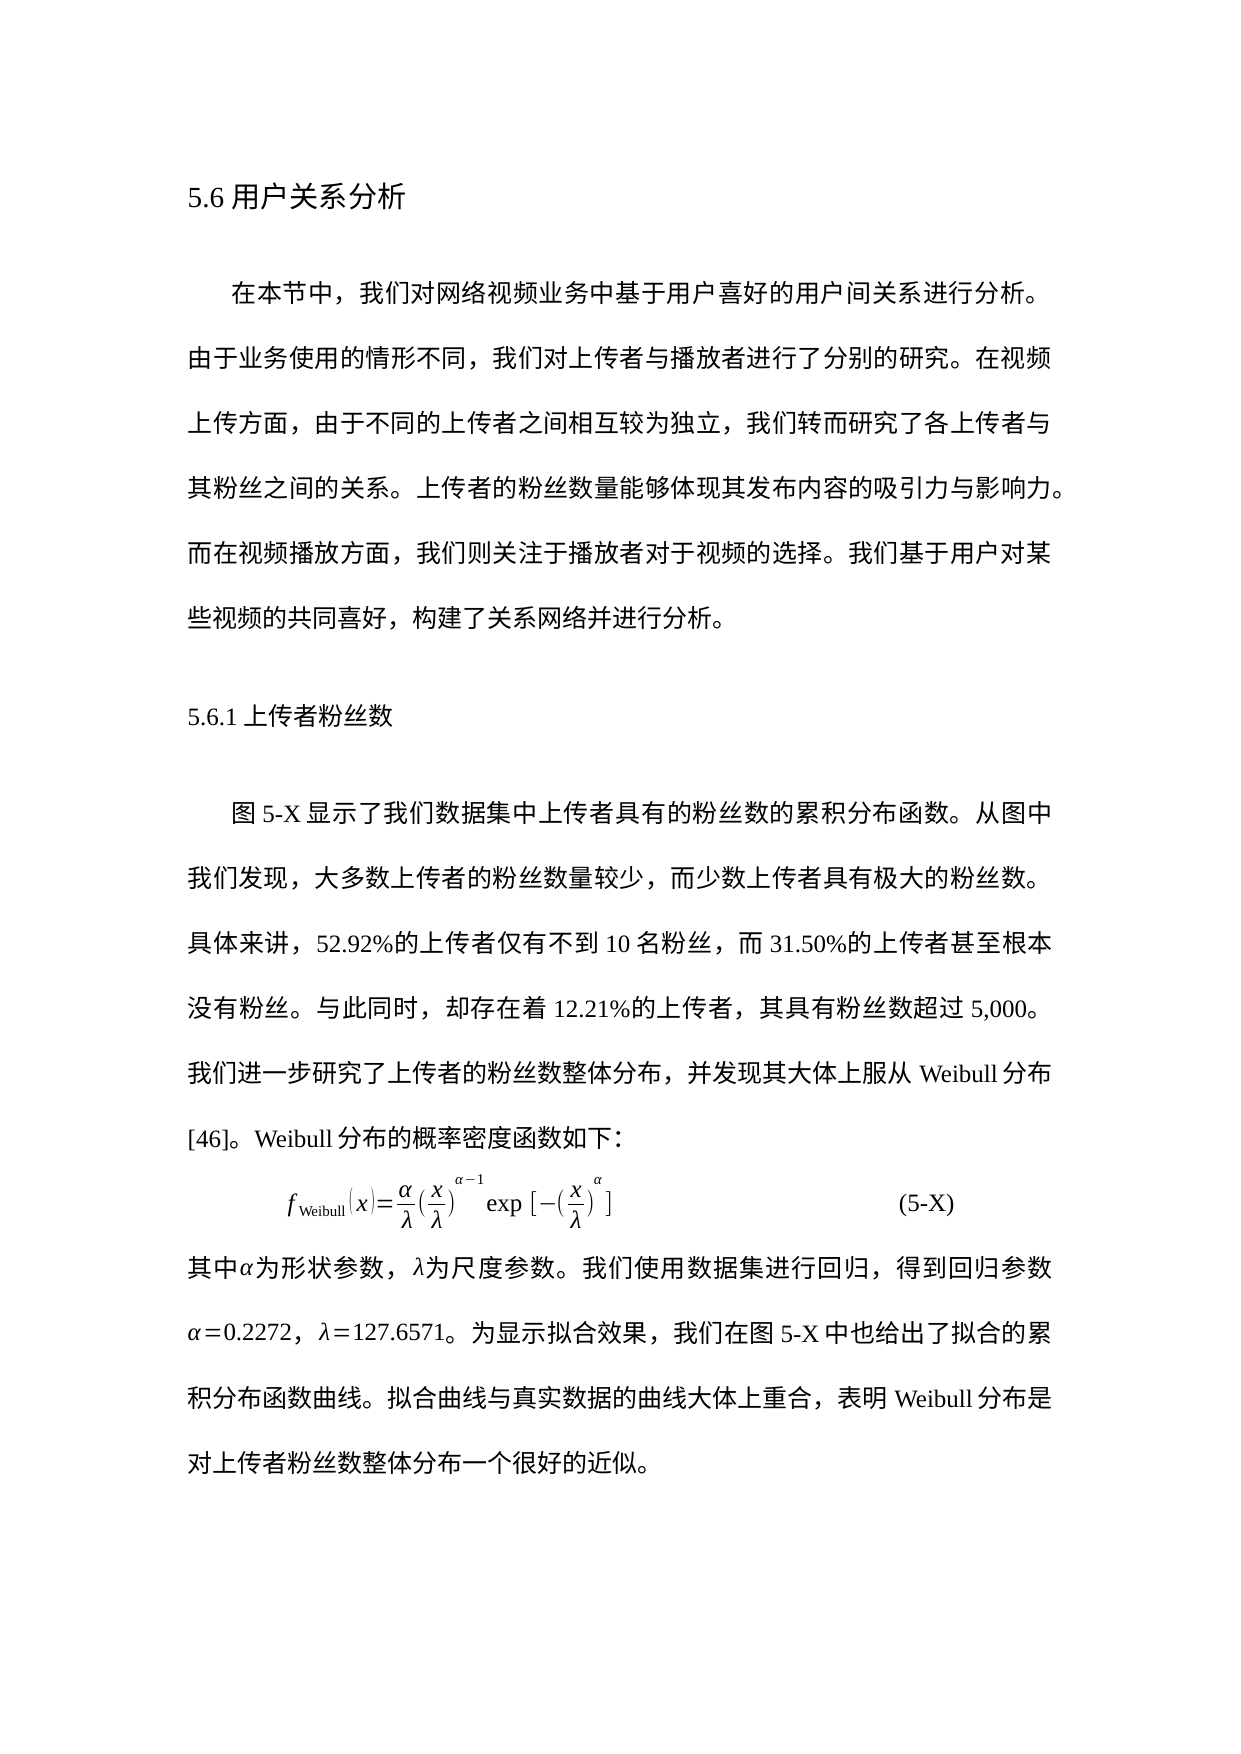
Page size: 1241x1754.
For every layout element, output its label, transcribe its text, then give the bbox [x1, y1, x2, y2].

text 图5-X显示了我们数据集中上传者具有的粉丝数的累积分布函数。从图中我们发现，大多数上传者的粉丝数量较少，而少数上传者具有极大的粉丝数。具体来讲，52.92%的上传者仅有不到10名粉丝，而31.50%的上传者甚至根本没有粉丝。与此同时，却存在着12.21%的上传者，其具有粉丝数超过5,000。我们进一步研究了上传者的粉丝数整体分布，并发现其大体上服从Weibull分布[46]。Weibull分布的概率密度函数如下： [187, 779, 1053, 1169]
text 用户关系分析 [187, 162, 1053, 227]
text 上传者粉丝数 [187, 682, 1053, 747]
text (5-X) [187, 1169, 1053, 1234]
text 其中为形状参数，为尺度参数。我们使用数据集进行回归，得到回归参数，。为显示拟合效果，我们在图5-X中也给出了拟合的累积分布函数曲线。拟合曲线与真实数据的曲线大体上重合，表明Weibull分布是对上传者粉丝数整体分布一个很好的近似。 [187, 1234, 1053, 1494]
text 在本节中，我们对网络视频业务中基于用户喜好的用户间关系进行分析。由于业务使用的情形不同，我们对上传者与播放者进行了分别的研究。在视频上传方面，由于不同的上传者之间相互较为独立，我们转而研究了各上传者与其粉丝之间的关系。上传者的粉丝数量能够体现其发布内容的吸引力与影响力。而在视频播放方面，我们则关注于播放者对于视频的选择。我们基于用户对某些视频的共同喜好，构建了关系网络并进行分析。 [187, 259, 1053, 649]
